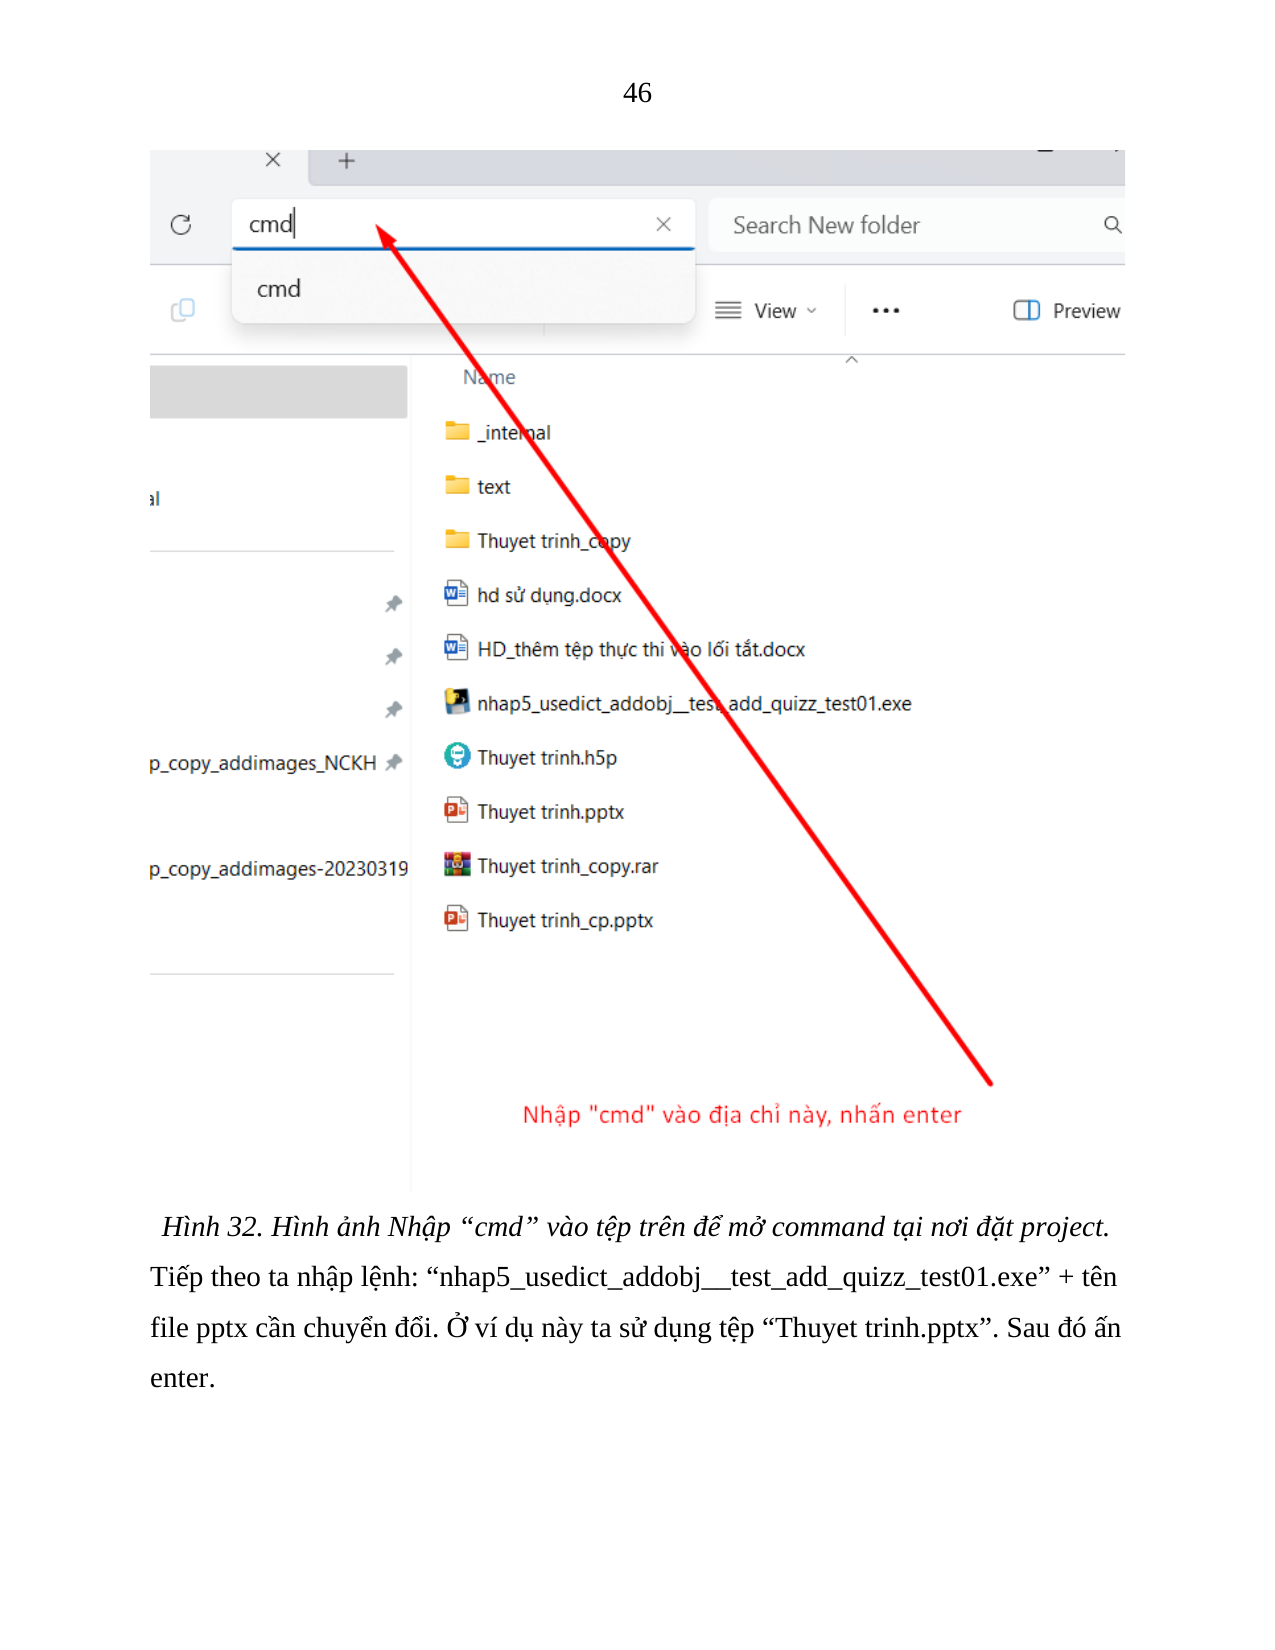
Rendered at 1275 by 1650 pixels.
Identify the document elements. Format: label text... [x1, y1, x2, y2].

picture [150, 150, 1125, 1193]
text Tiếp theo ta nhập lệnh: “nhap5_usedict_addobj__test_add_quizz_test01.exe” + tên file pptx cần chuyển đổi. Ở ví dụ này ta sử dụng tệp “Thuyet trinh.pptx”. Sau đó ấn enter. [150, 1259, 1125, 1393]
